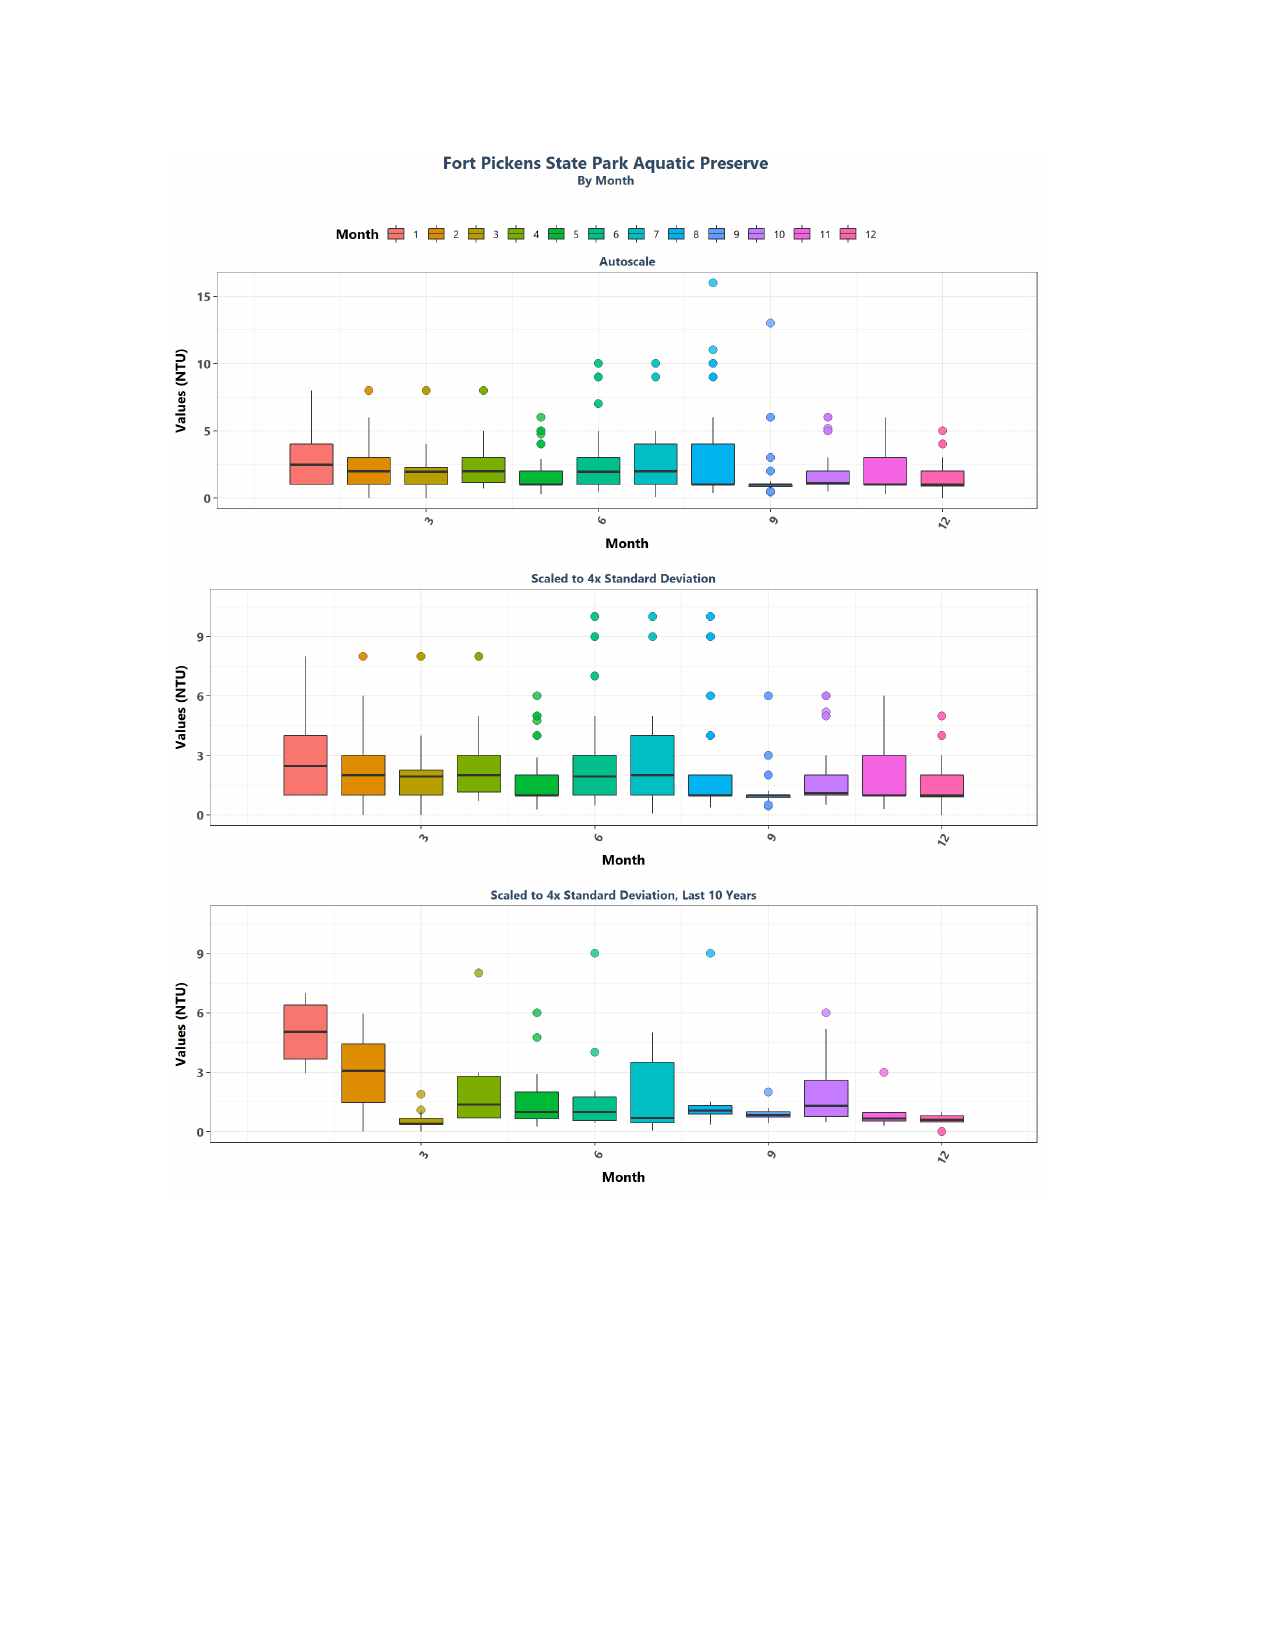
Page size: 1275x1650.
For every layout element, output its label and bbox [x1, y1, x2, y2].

picture [168, 150, 1044, 1200]
